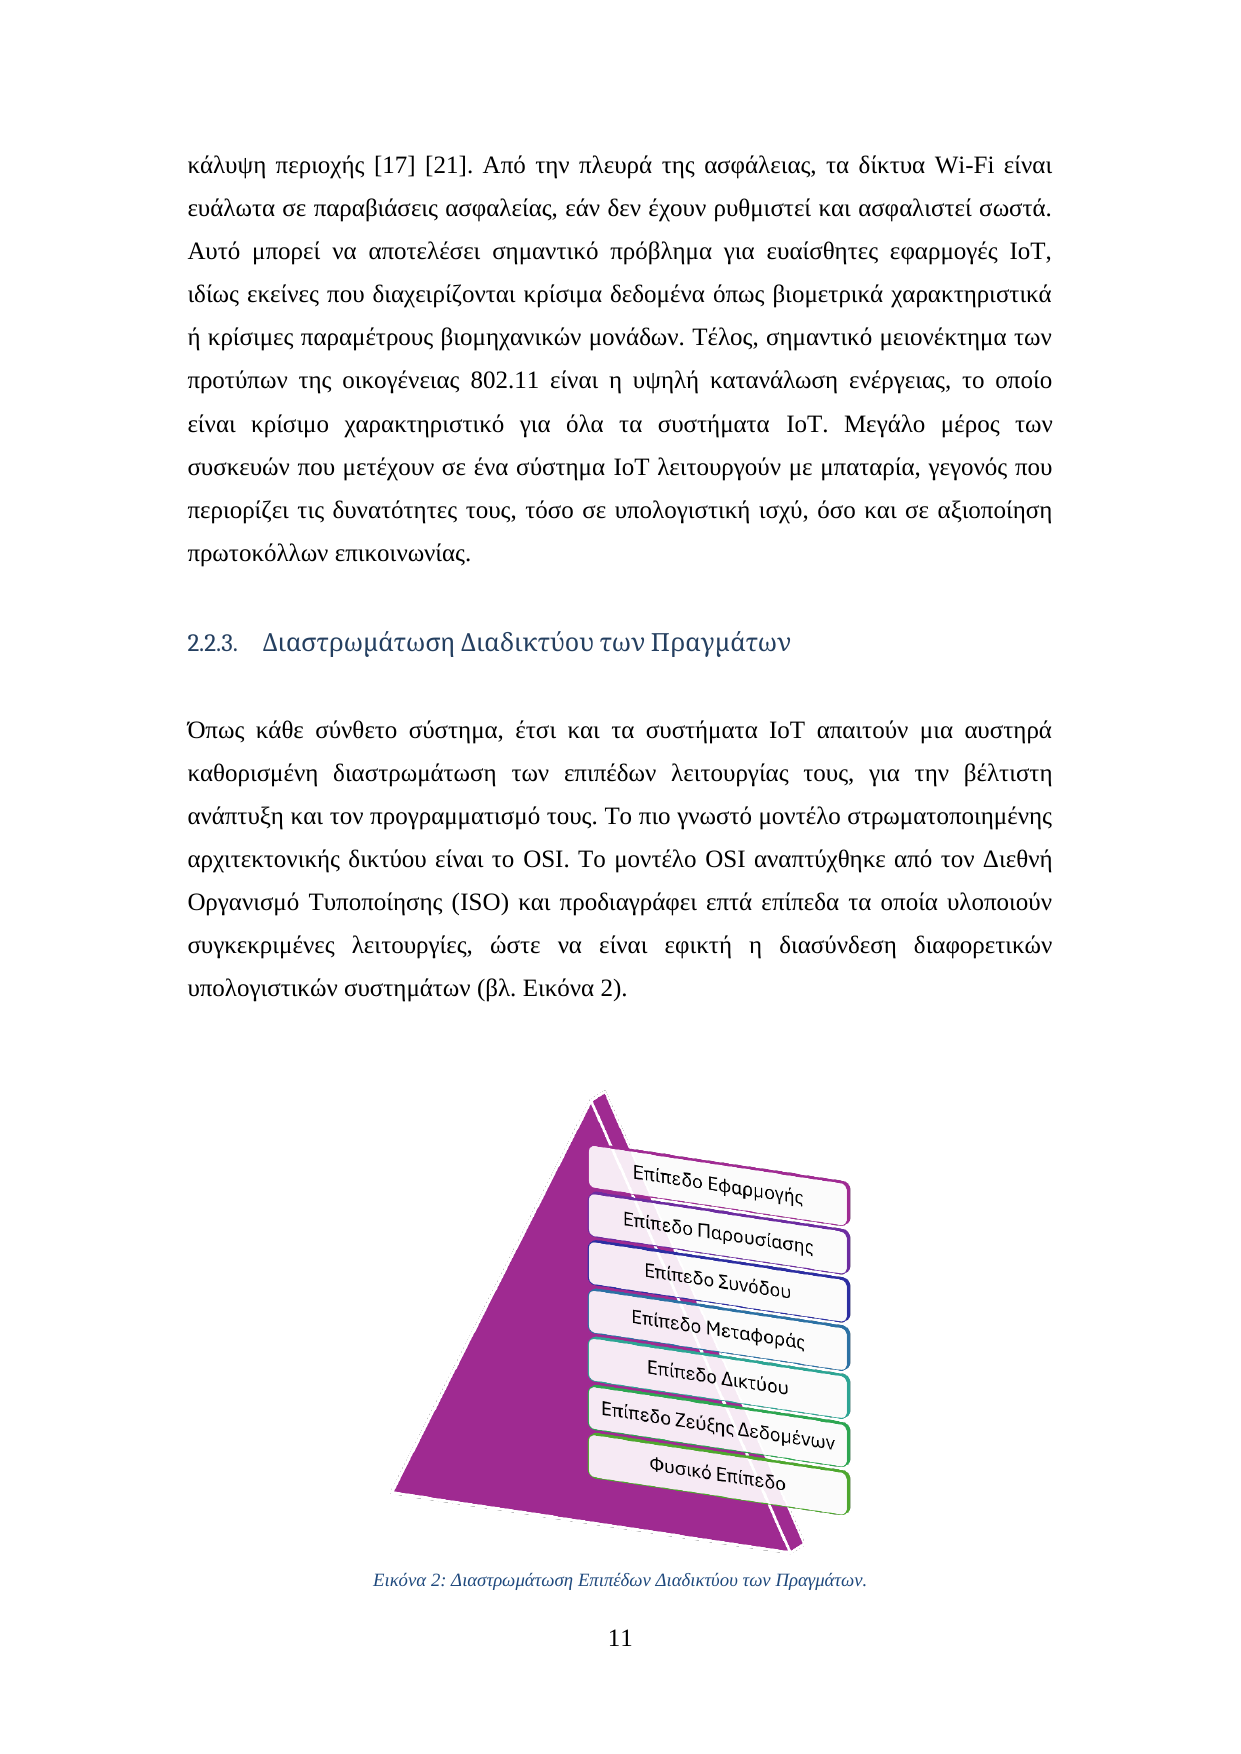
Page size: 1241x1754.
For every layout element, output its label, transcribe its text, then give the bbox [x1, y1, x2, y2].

text Όπως κάθε σύνθετο σύστημα, έτσι και τα συστήματα ΙοΤ απαιτούν μια αυστηρά καθορισμένη διαστρωμάτωση των επιπέδων λειτουργίας τους, για την βέλτιστη ανάπτυξη και τον προγραμματισμό τους. Το πιο γνωστό μοντέλο στρωματοποιημένης αρχιτεκτονικής δικτύου είναι το OSI. Το μοντέλο OSI αναπτύχθηκε από τον Διεθνή Οργανισμό Τυποποίησης (ISO) και προδιαγράφει επτά επίπεδα τα οποία υλοποιούν συγκεκριμένες λειτουργίες, ώστε να είναι εφικτή η διασύνδεση διαφορετικών υπολογιστικών συστημάτων (βλ. Εικόνα 2). [187, 715, 1053, 1002]
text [187, 150, 1053, 567]
picture [270, 1059, 970, 1555]
subtitle Διαστρωμάτωση Διαδικτύου των Πραγμάτων [187, 628, 1053, 657]
text Εικόνα 2: Διαστρωμάτωση Επιπέδων Διαδικτύου των Πραγμάτων. [187, 1569, 1053, 1591]
